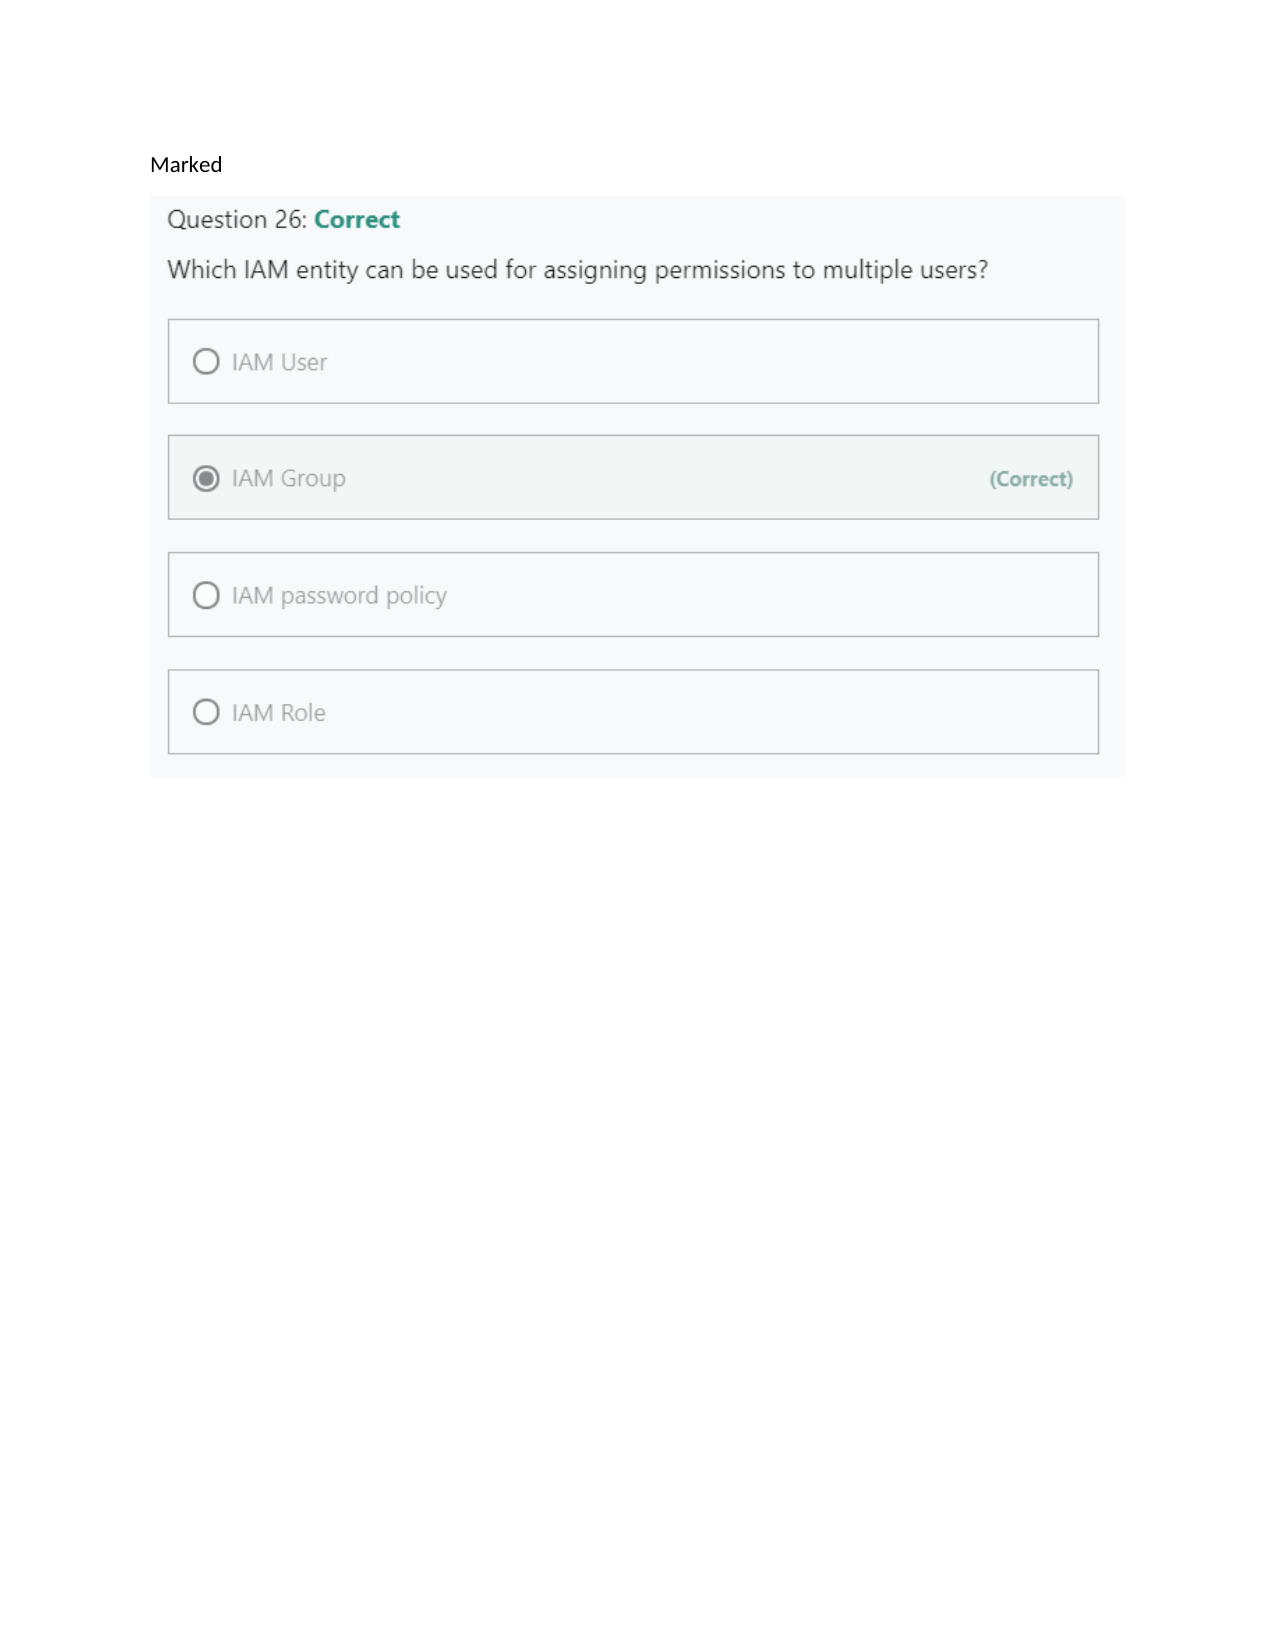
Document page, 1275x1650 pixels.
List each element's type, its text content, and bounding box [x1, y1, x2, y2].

text Marked [150, 150, 1125, 178]
picture [150, 196, 1125, 777]
